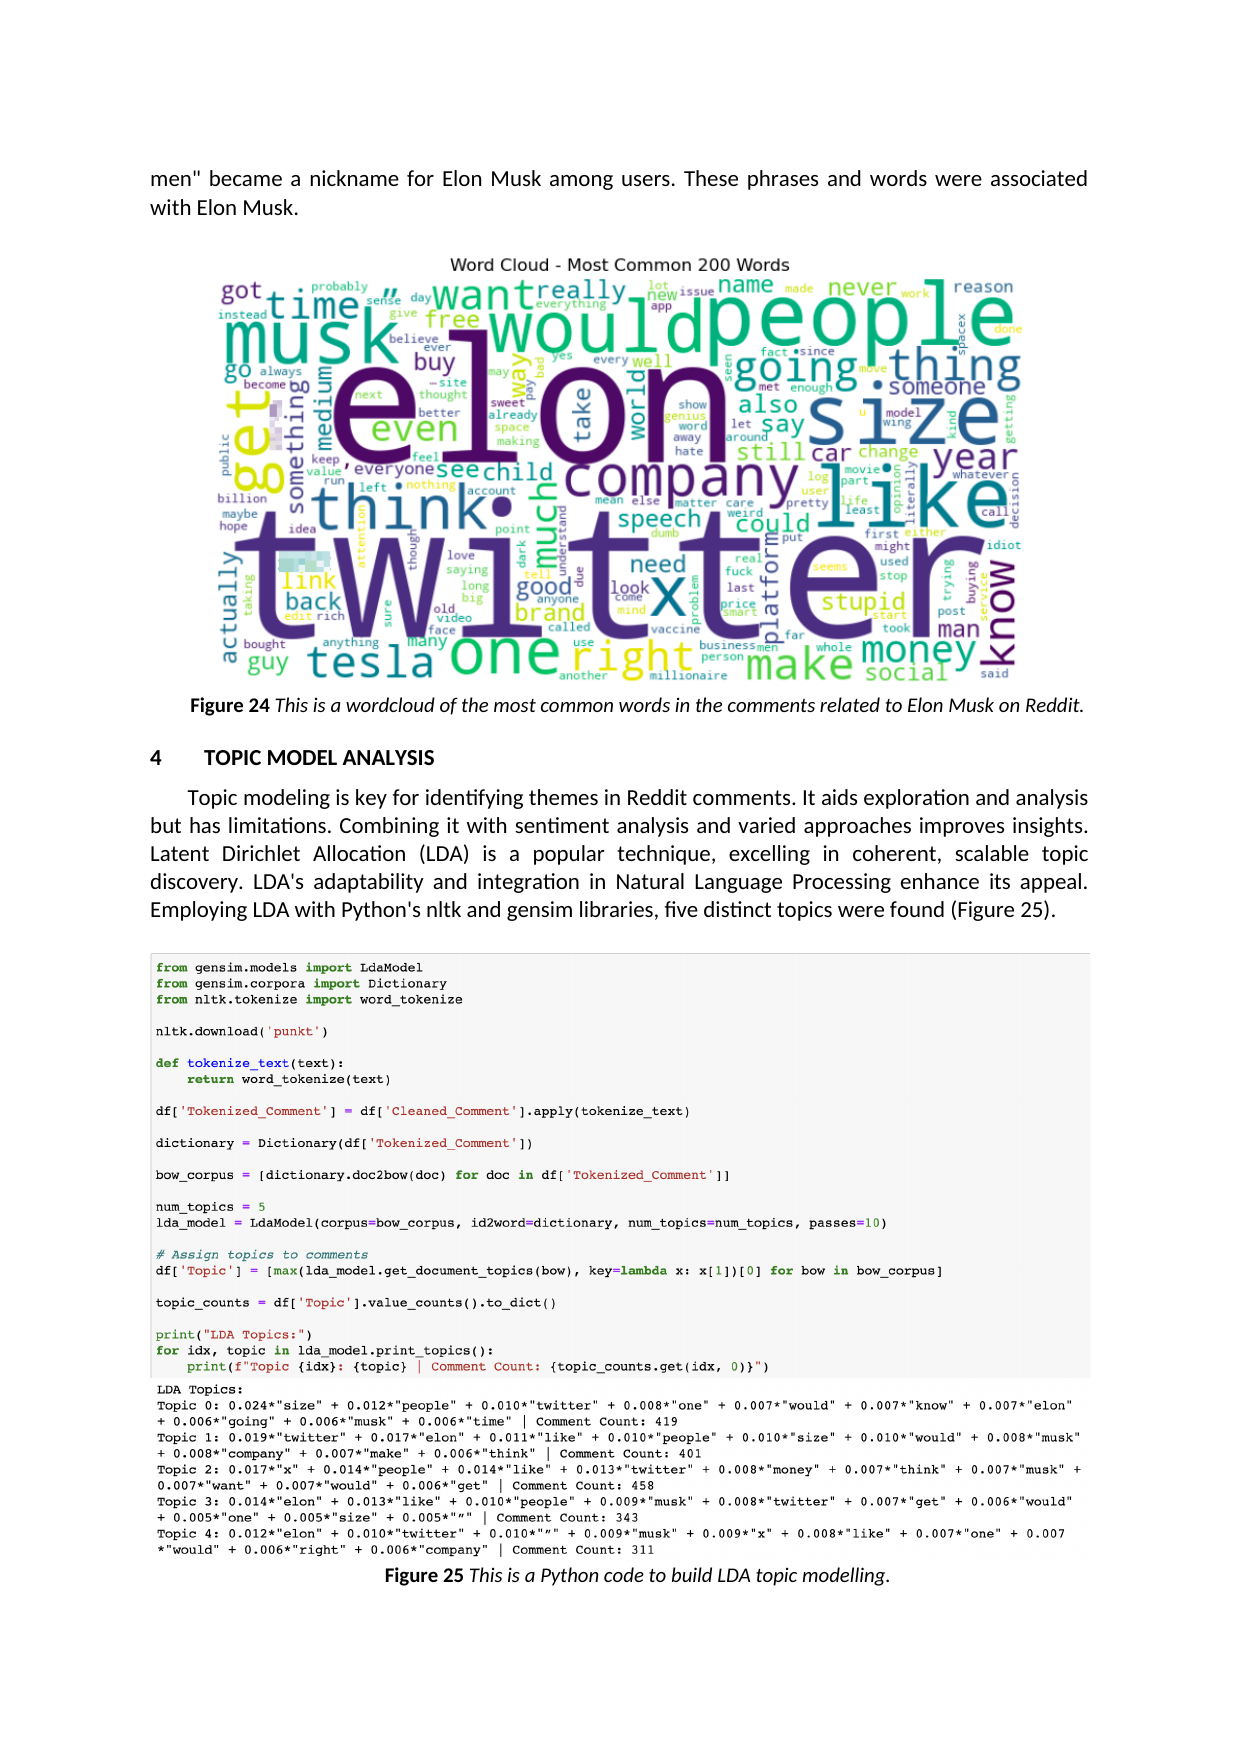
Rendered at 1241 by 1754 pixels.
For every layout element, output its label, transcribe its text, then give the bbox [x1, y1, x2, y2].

text Figure 24 This is a wordcloud of the most common words in the comments related to Elon Musk on Reddit. [150, 692, 1090, 718]
subtitle TOPIC MODEL ANALYSIS [150, 743, 1090, 771]
text Figure 25 This is a Python code to build LDA topic modelling. [150, 1562, 1090, 1587]
picture [150, 951, 1091, 1562]
text Topic modeling is key for identifying themes in Reddit comments. It aids exploration and analysis but has limitations. Combining it with sentiment analysis and varied approaches improves insights. Latent Dirichlet Allocation (LDA) is a popular technique, excelling in coherent, scalable topic discovery. LDA's adaptability and integration in Natural Language Processing enhance its appeal. Employing LDA with Python's nltk and gensim libraries, five distinct topics were found (Figure 25). [150, 783, 1090, 923]
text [150, 164, 1090, 221]
picture [206, 248, 1034, 693]
